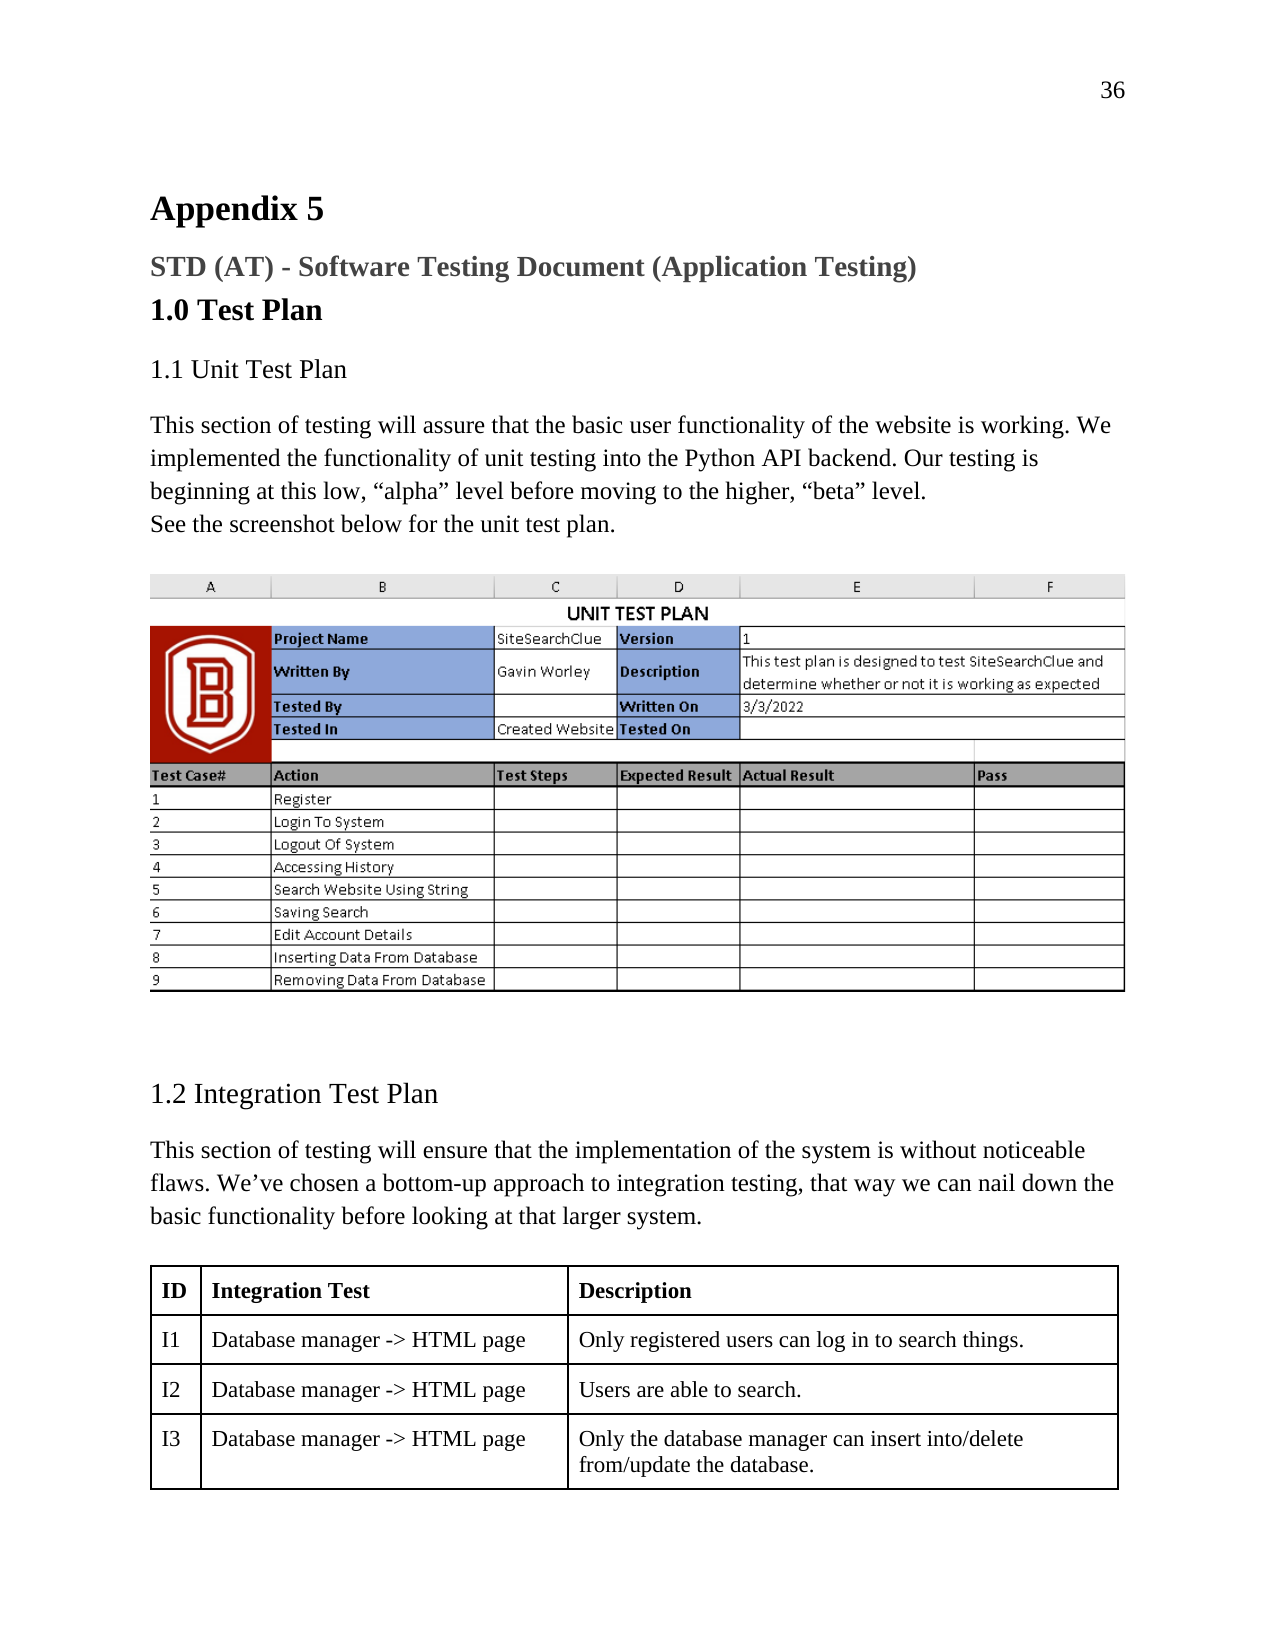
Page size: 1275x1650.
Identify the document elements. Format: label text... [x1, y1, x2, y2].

table_cell Database manager -> HTML page [202, 1316, 567, 1363]
subtitle STD (AT) - Software Testing Document (Application Testing) [150, 249, 1125, 283]
table_cell Only the database manager can insert into/delete from/update the database. [569, 1415, 1117, 1488]
picture [150, 574, 1125, 992]
text See the screenshot below for the unit test plan. [150, 509, 1125, 537]
table_cell I1 [152, 1316, 200, 1363]
table_header ID [152, 1267, 200, 1314]
table_header Integration Test [202, 1267, 567, 1314]
table_cell Only registered users can log in to search things. [569, 1316, 1117, 1363]
text 1.2 Integration Test Plan [150, 1076, 1125, 1109]
table_cell Users are able to search. [569, 1365, 1117, 1412]
text 1.0 Test Plan [150, 291, 1125, 327]
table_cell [202, 1415, 567, 1488]
subtitle Appendix 5 [150, 187, 1125, 228]
text 1.1 Unit Test Plan [150, 353, 1125, 384]
table_cell I3 [152, 1415, 200, 1488]
text This section of testing will ensure that the implementation of the system is without noticeable flaws. We’ve chosen a bottom-up approach to integration testing, that way we can nail down the basic functionality before looking at that larger system. [150, 1135, 1125, 1230]
text This section of testing will assure that the basic user functionality of the website is working. We implemented the functionality of unit testing into the Python API backend. Our testing is beginning at this low, “alpha” level before moving to the higher, “beta” level. [150, 410, 1125, 504]
table_cell Database manager -> HTML page [202, 1365, 567, 1412]
table_cell I2 [152, 1365, 200, 1412]
table_header Description [569, 1267, 1117, 1314]
